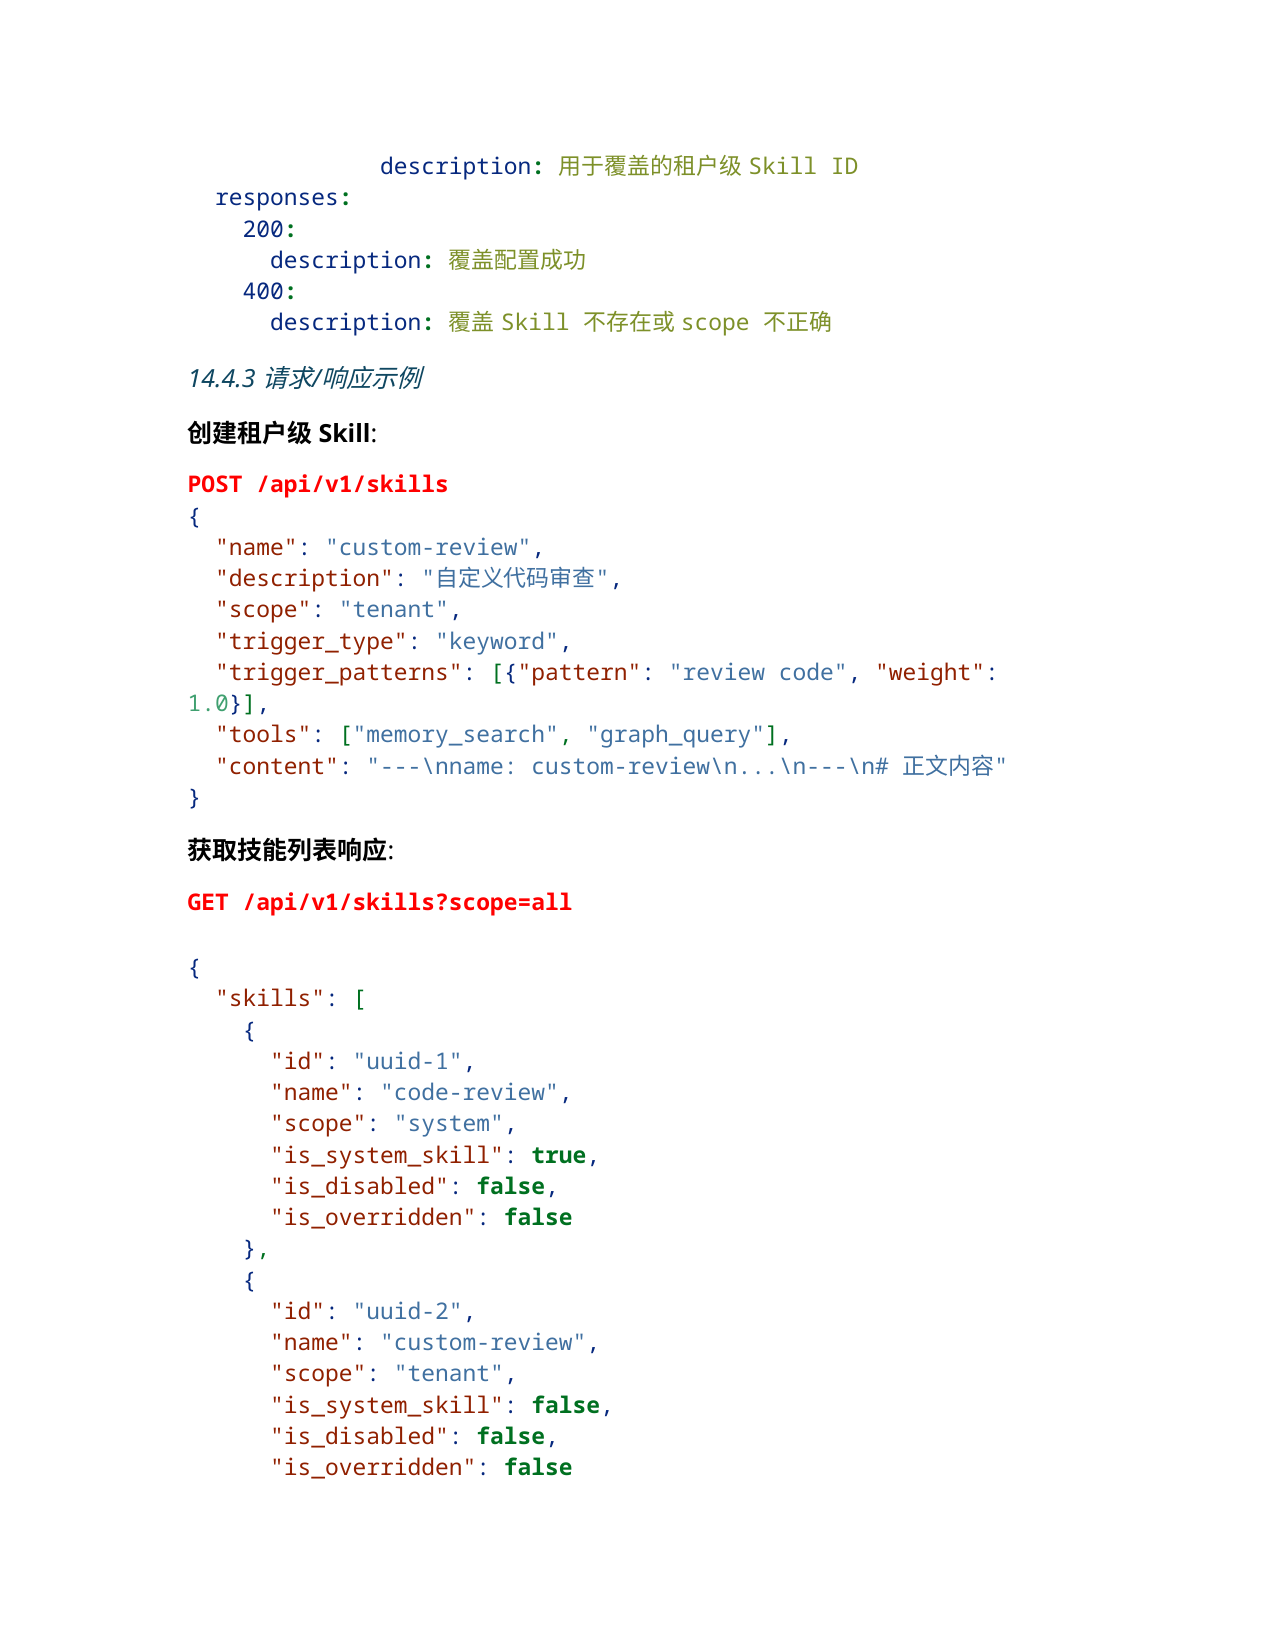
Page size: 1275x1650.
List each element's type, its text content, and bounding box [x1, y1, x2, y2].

text 获取技能列表响应: [187, 833, 1087, 867]
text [187, 150, 1087, 337]
text 创建租户级 Skill: [187, 413, 1087, 449]
text POST /api/v1/skills { "name": "custom-review", "description": "自定义代码审查", "scope": "tenant", "trigger_type": "keyword", "trigger_patterns": [{"pattern": "review code", "weight": 1.0}], "tools": ["memory_search", "graph_query"], "content": "---\nname: custom-review\n...\n---\n# 正文内容" } [187, 468, 1087, 812]
subtitle 14.4.3 请求/响应示例 [187, 358, 1087, 394]
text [187, 886, 1087, 1482]
